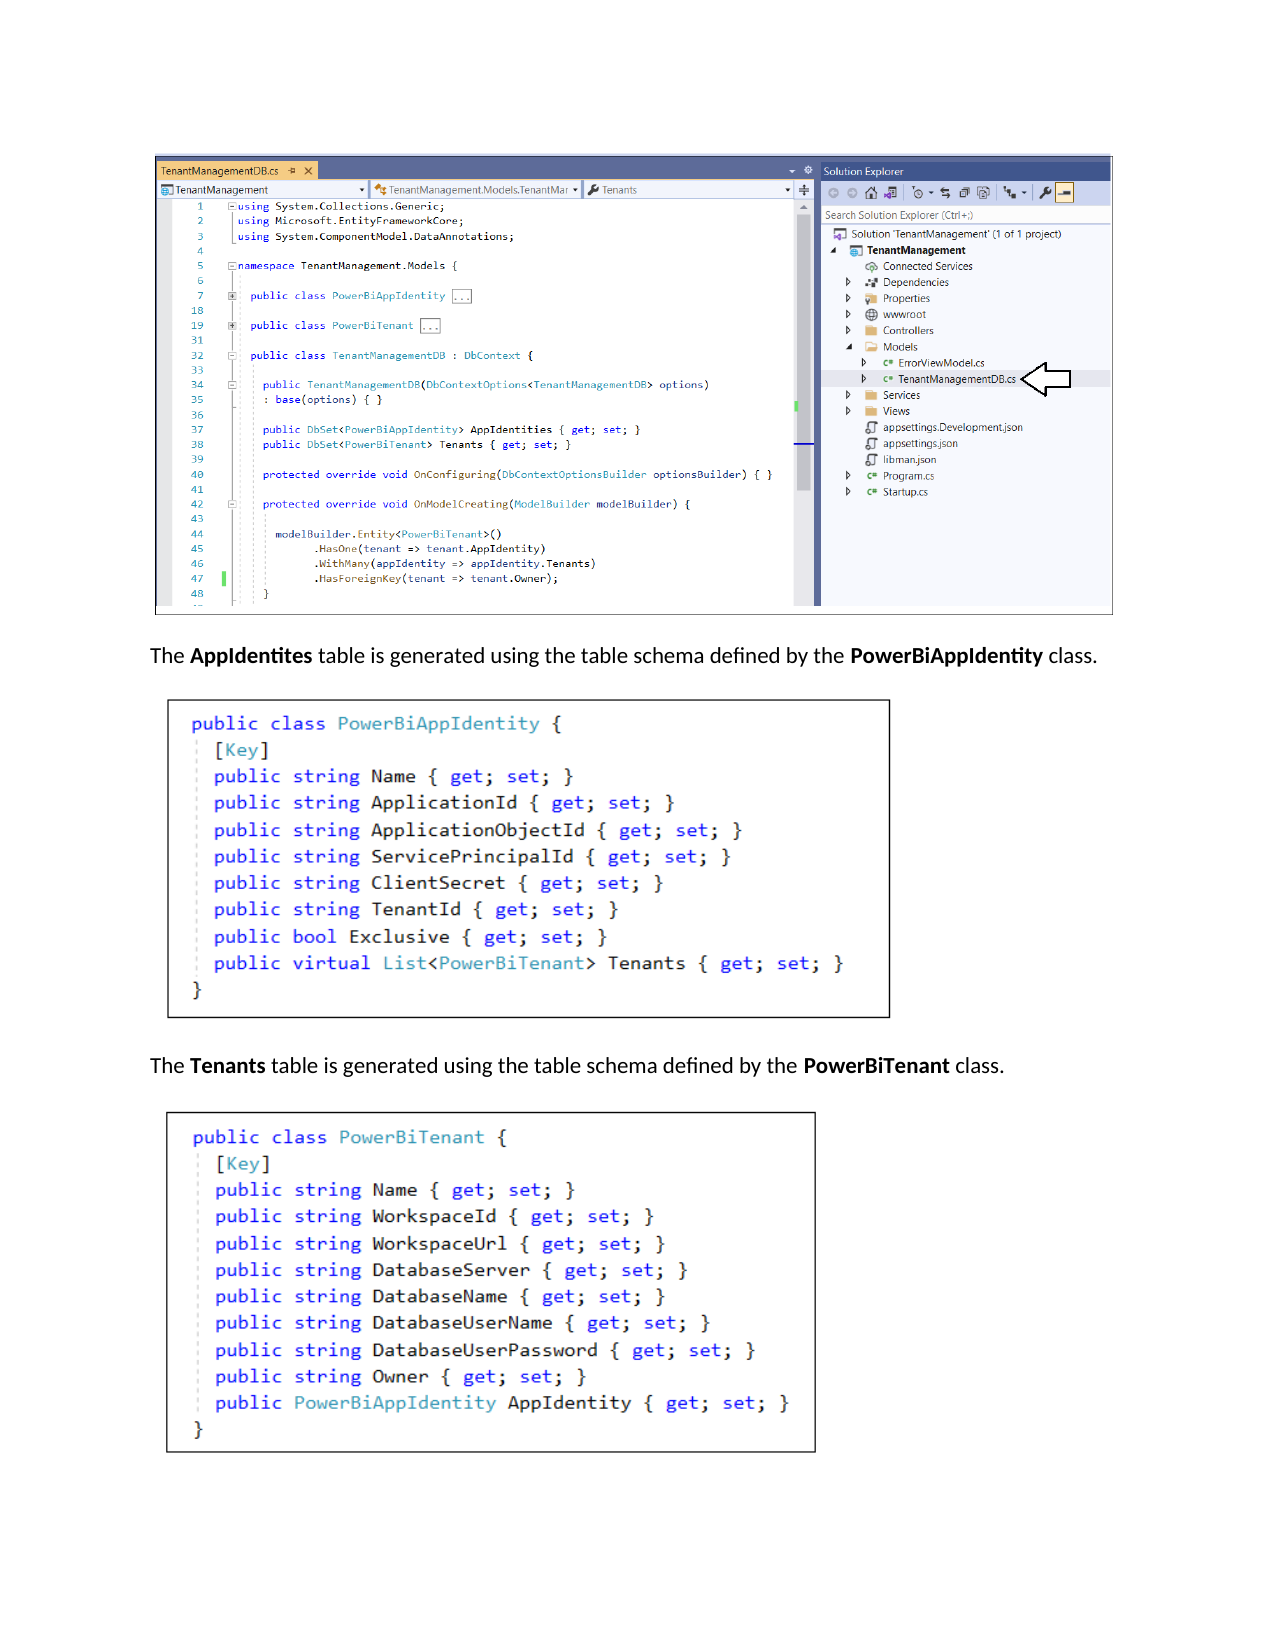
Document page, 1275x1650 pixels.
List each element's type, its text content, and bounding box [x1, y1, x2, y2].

picture [150, 687, 904, 1032]
text The Tenants table is generated using the table schema defined by the PowerBiTenant class. [150, 1051, 1125, 1079]
picture [150, 1097, 830, 1469]
text The AppIdentites table is generated using the table schema defined by the PowerBiAppIdentity class. [150, 641, 1125, 669]
picture [150, 150, 1124, 622]
